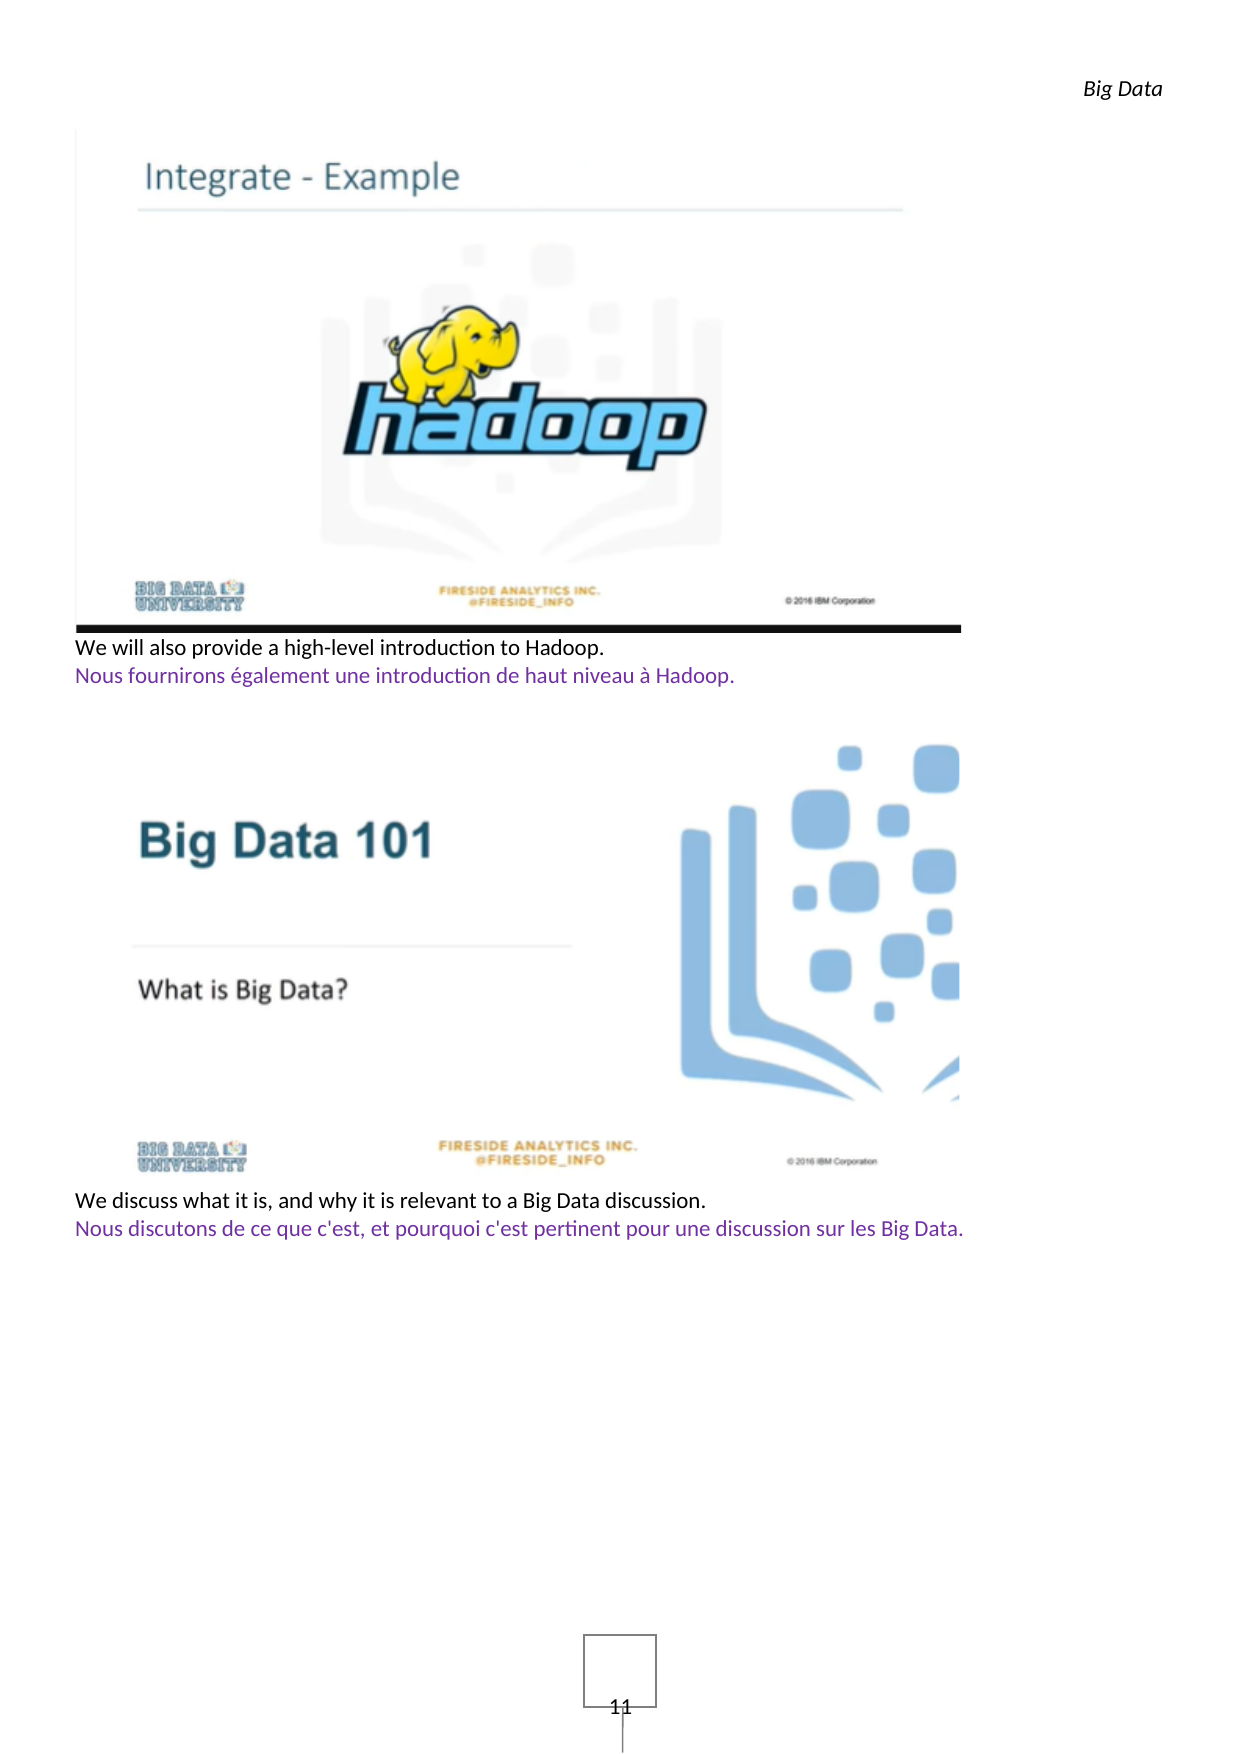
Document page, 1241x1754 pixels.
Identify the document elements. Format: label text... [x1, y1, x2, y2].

text We will also provide a high-level introduction to Hadoop. [75, 633, 1165, 661]
text We discuss what it is, and why it is relevant to a Big Data discussion. [75, 1186, 1165, 1214]
text Nous fournirons également une introduction de haut niveau à Hadoop. [75, 661, 1165, 689]
text Nous discutons de ce que c'est, et pourquoi c'est pertinent pour une discussion sur les Big Data. [75, 1214, 1165, 1242]
picture [75, 129, 962, 633]
picture [75, 689, 960, 1186]
